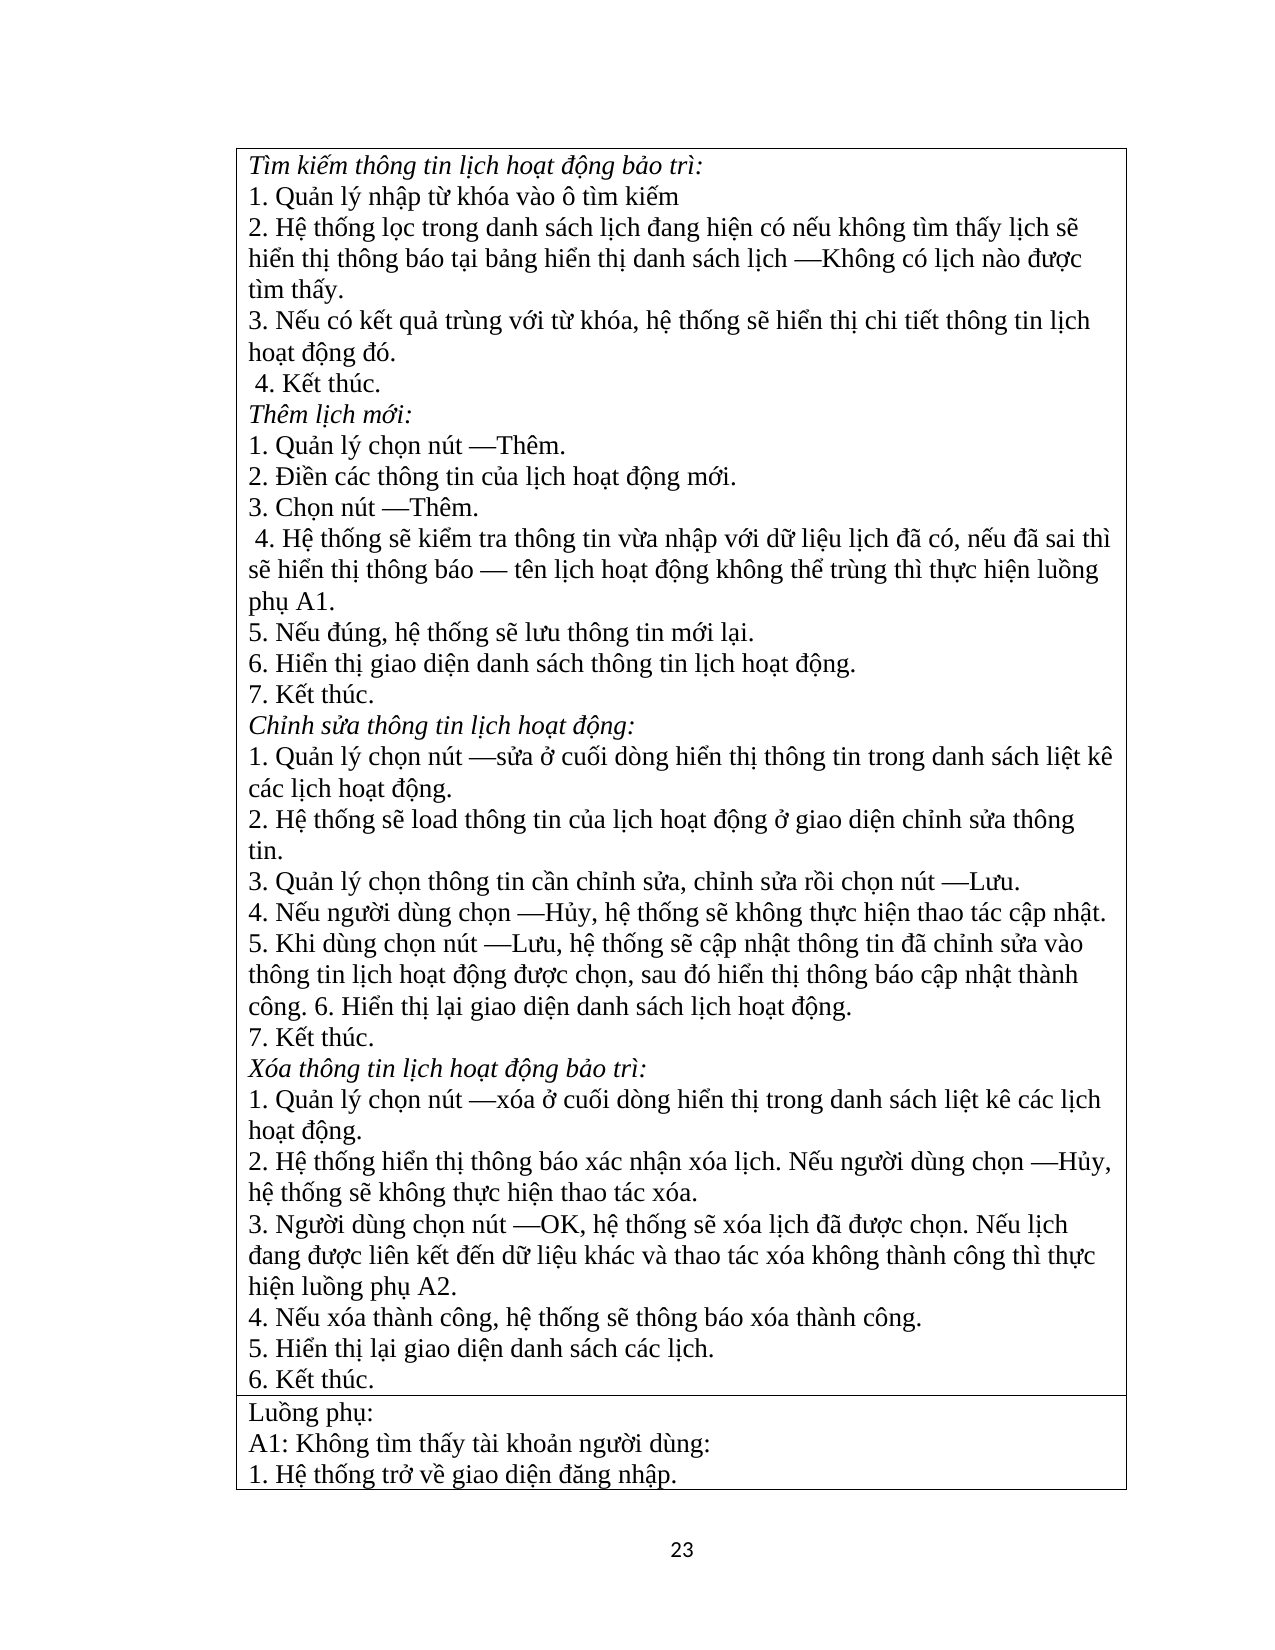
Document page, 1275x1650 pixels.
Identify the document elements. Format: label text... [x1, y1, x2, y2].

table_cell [237, 1396, 1126, 1489]
